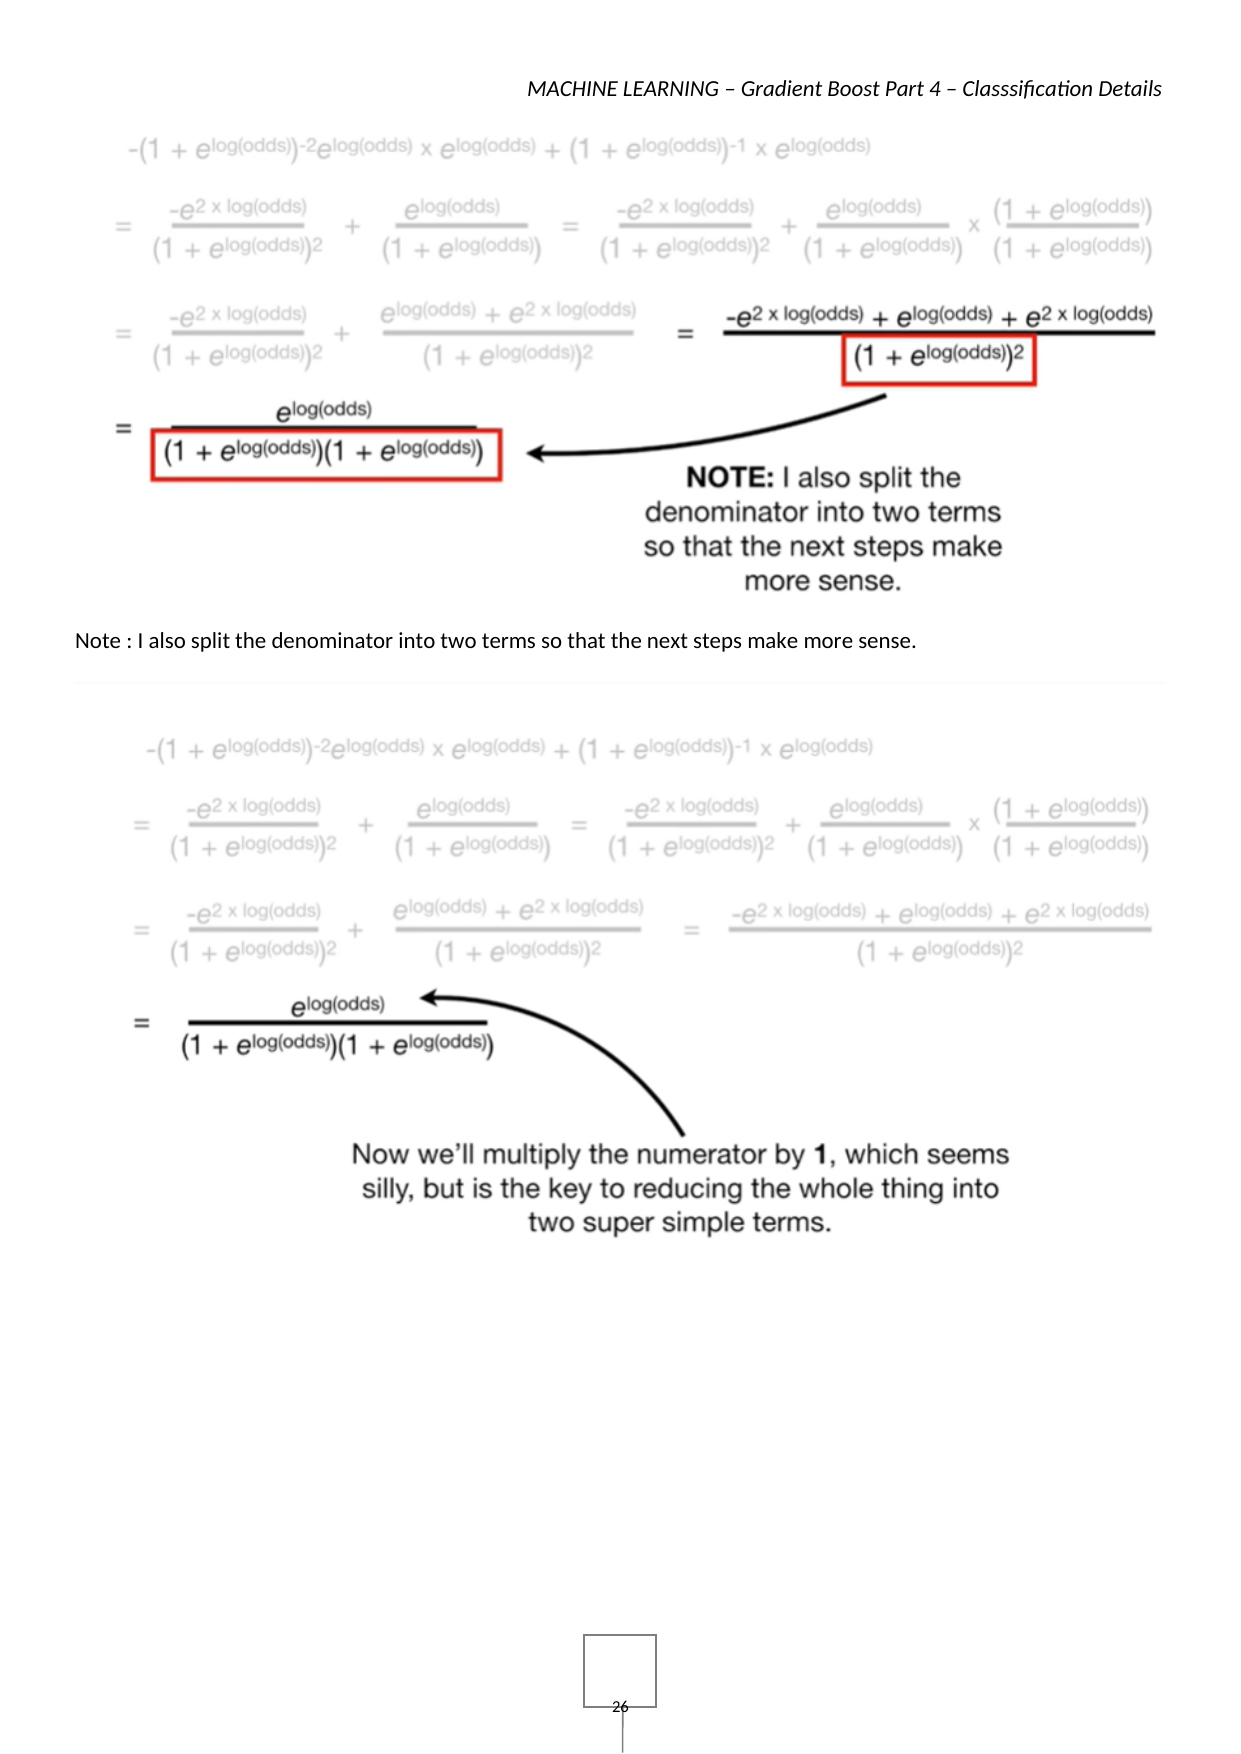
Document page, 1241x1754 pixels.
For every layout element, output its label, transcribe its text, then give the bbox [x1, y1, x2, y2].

text Note : I also split the denominator into two terms so that the next steps make more sense. [75, 627, 1165, 655]
picture [75, 682, 1166, 1248]
picture [75, 101, 1166, 627]
